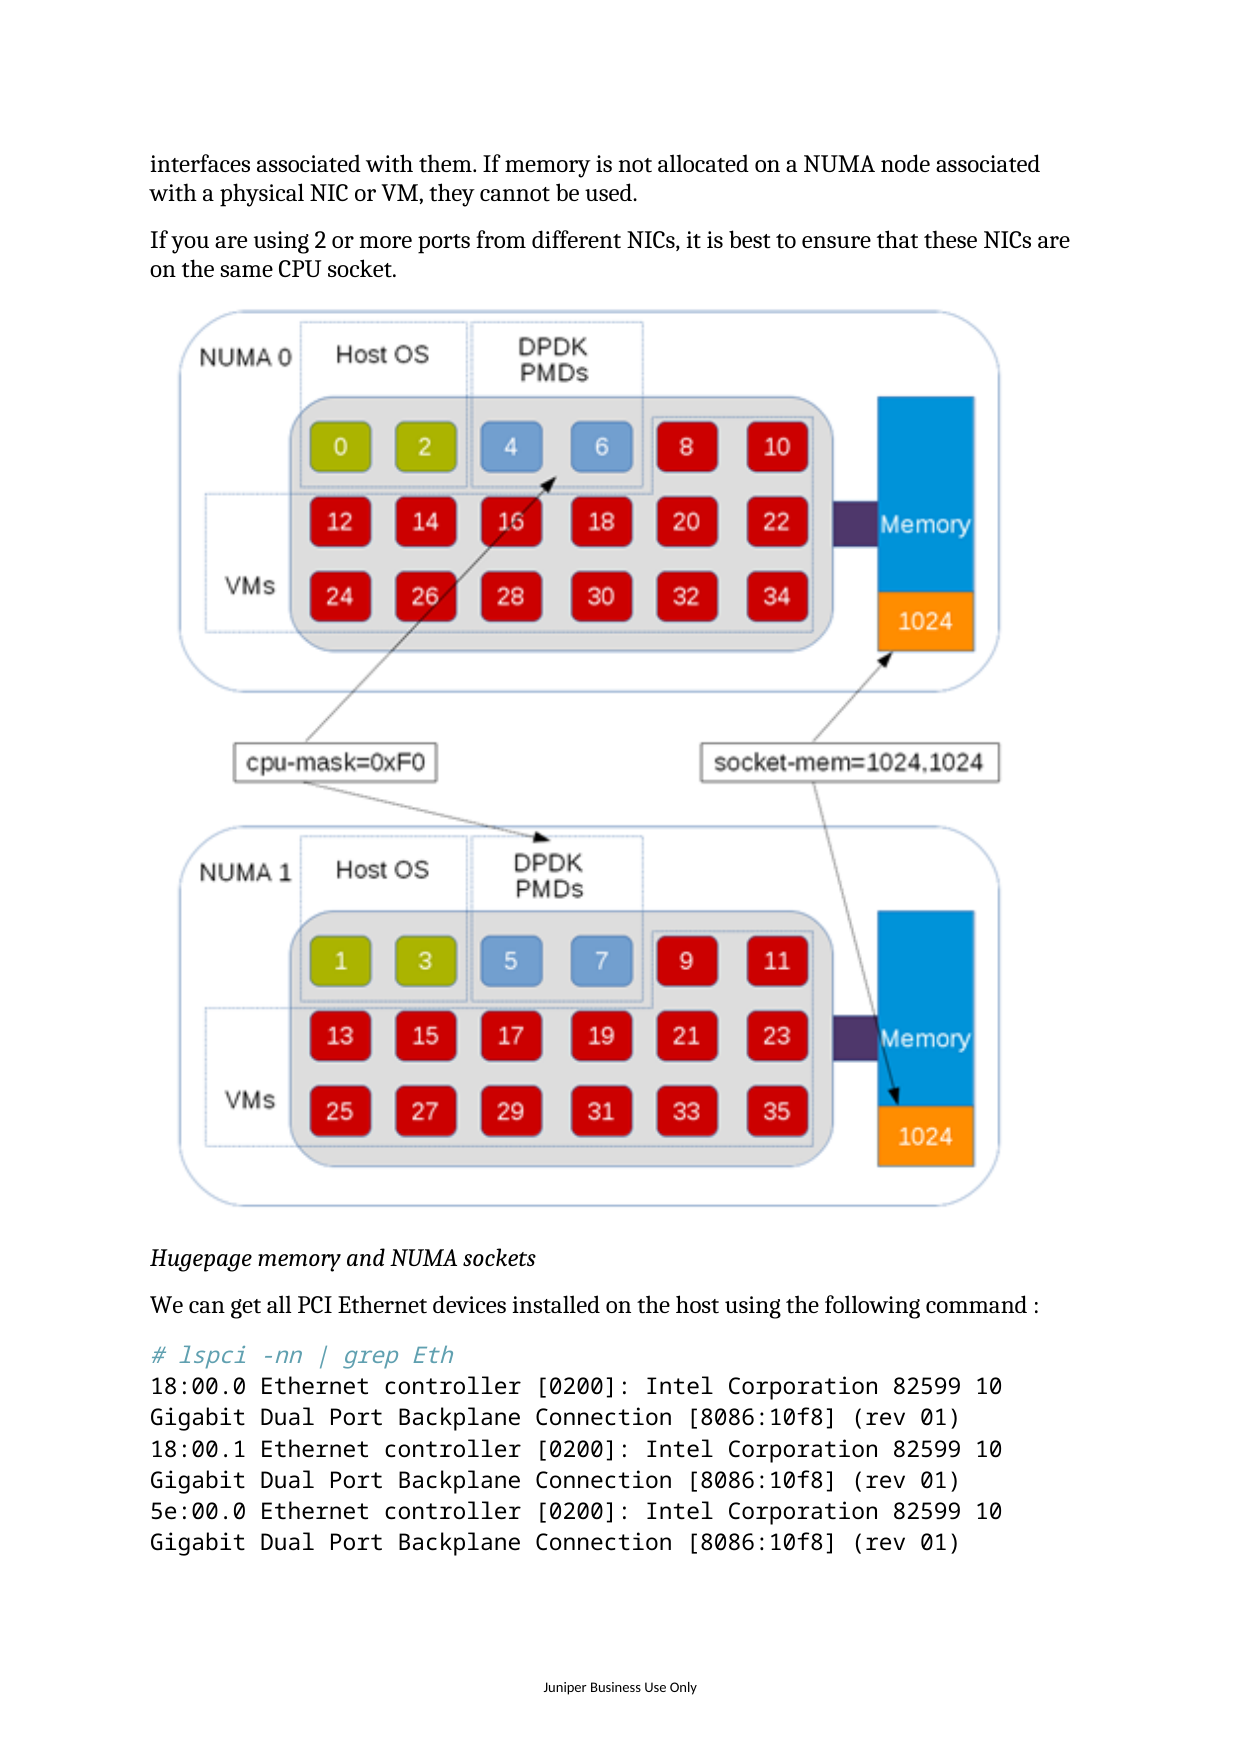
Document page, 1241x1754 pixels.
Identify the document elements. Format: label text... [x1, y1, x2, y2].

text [150, 1339, 1090, 1557]
text We can get all PCI Ethernet devices installed on the host using the following command : [150, 1291, 1090, 1320]
picture [150, 302, 1025, 1223]
text If you are using 2 or more ports from different NICs, it is best to ensure that these NICs are on the same CPU socket. [150, 226, 1090, 284]
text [150, 150, 1090, 207]
text Hugepage memory and NUMA sockets [150, 1244, 1090, 1272]
